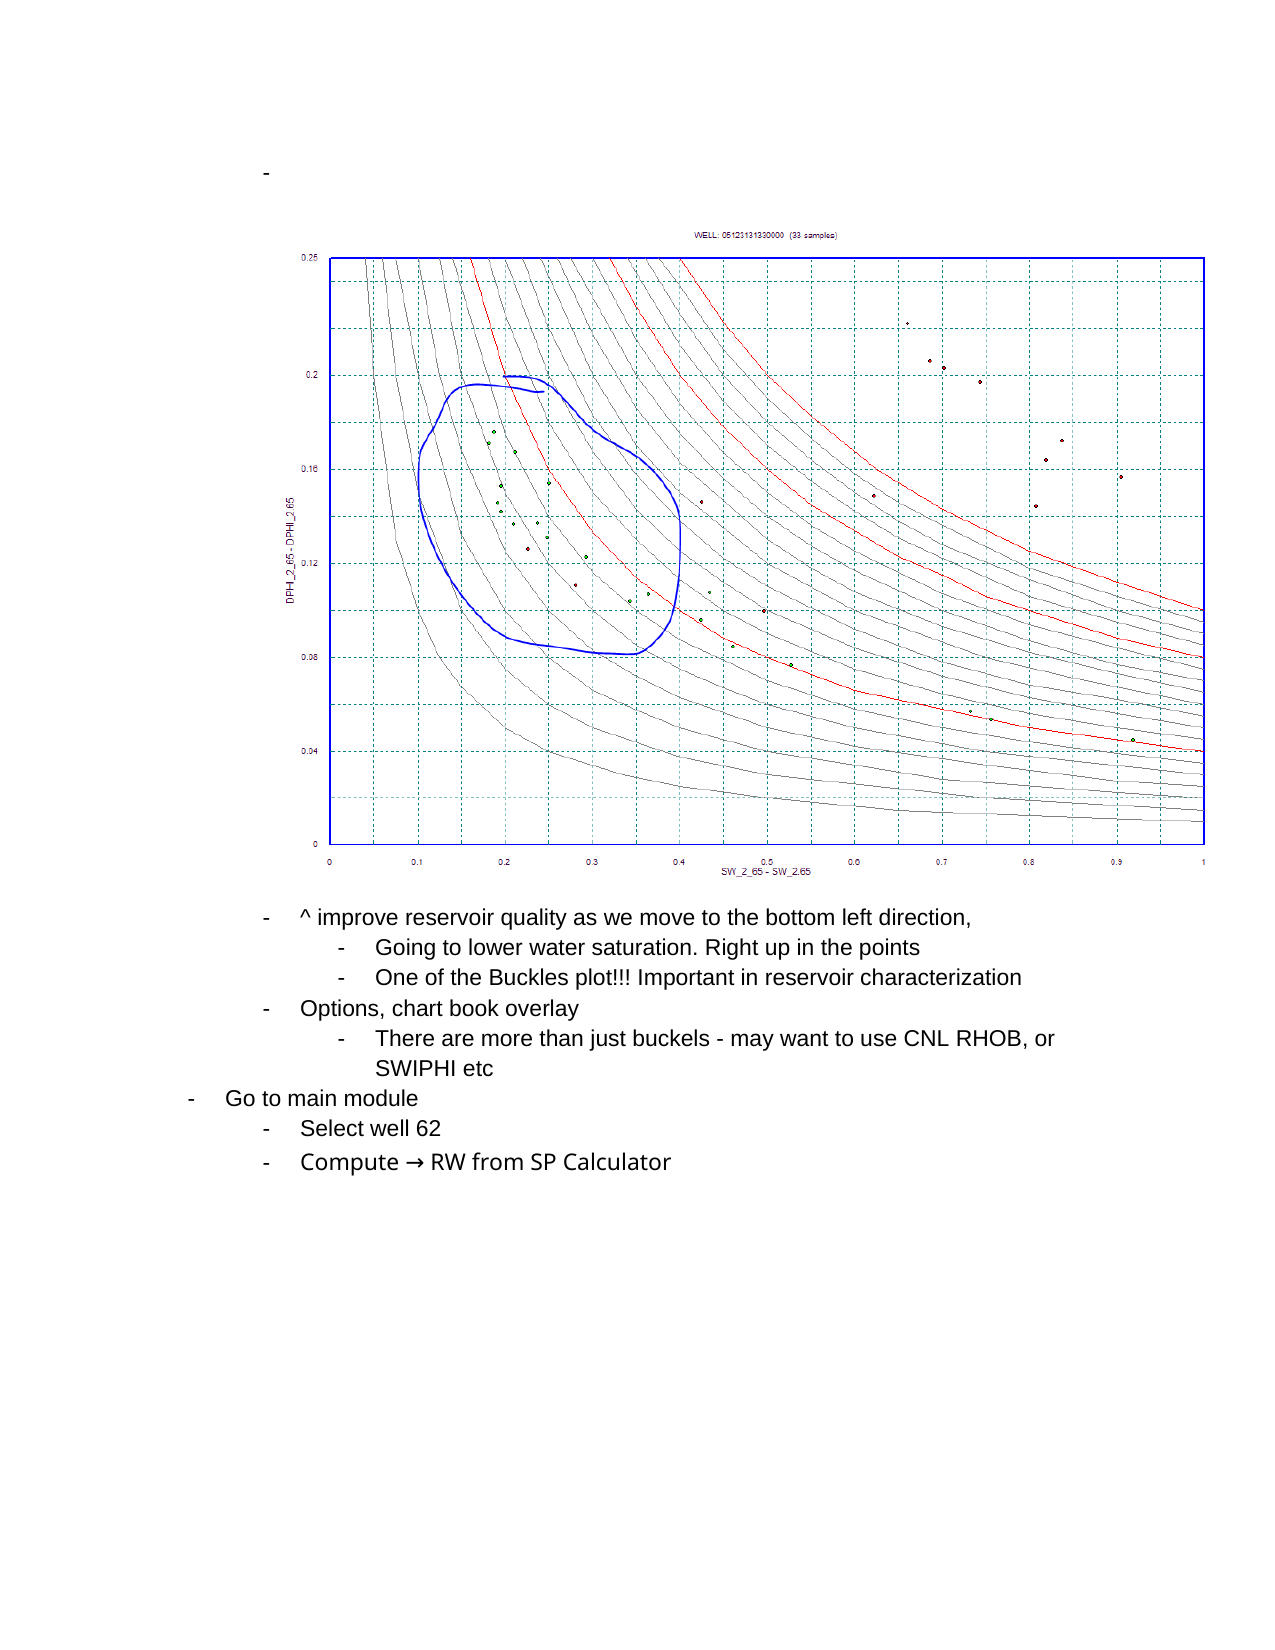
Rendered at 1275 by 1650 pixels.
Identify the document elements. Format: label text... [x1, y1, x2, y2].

list Compute → RW from SP Calculator [262, 1146, 1125, 1177]
list Select well 62 [262, 1115, 1125, 1142]
list There are more than just buckels - may want to use CNL RHOB, or SWIPHI etc [337, 1025, 1125, 1081]
list ^ improve reservoir quality as we move to the bottom left direction, [262, 904, 1125, 930]
picture [262, 189, 1238, 900]
list Go to main module [187, 1085, 1125, 1111]
list Going to lower water saturation. Right up in the points [337, 934, 1125, 960]
list Options, chart book overlay [262, 994, 1125, 1021]
list One of the Buckles plot!!! Important in reservoir characterization [337, 964, 1125, 991]
